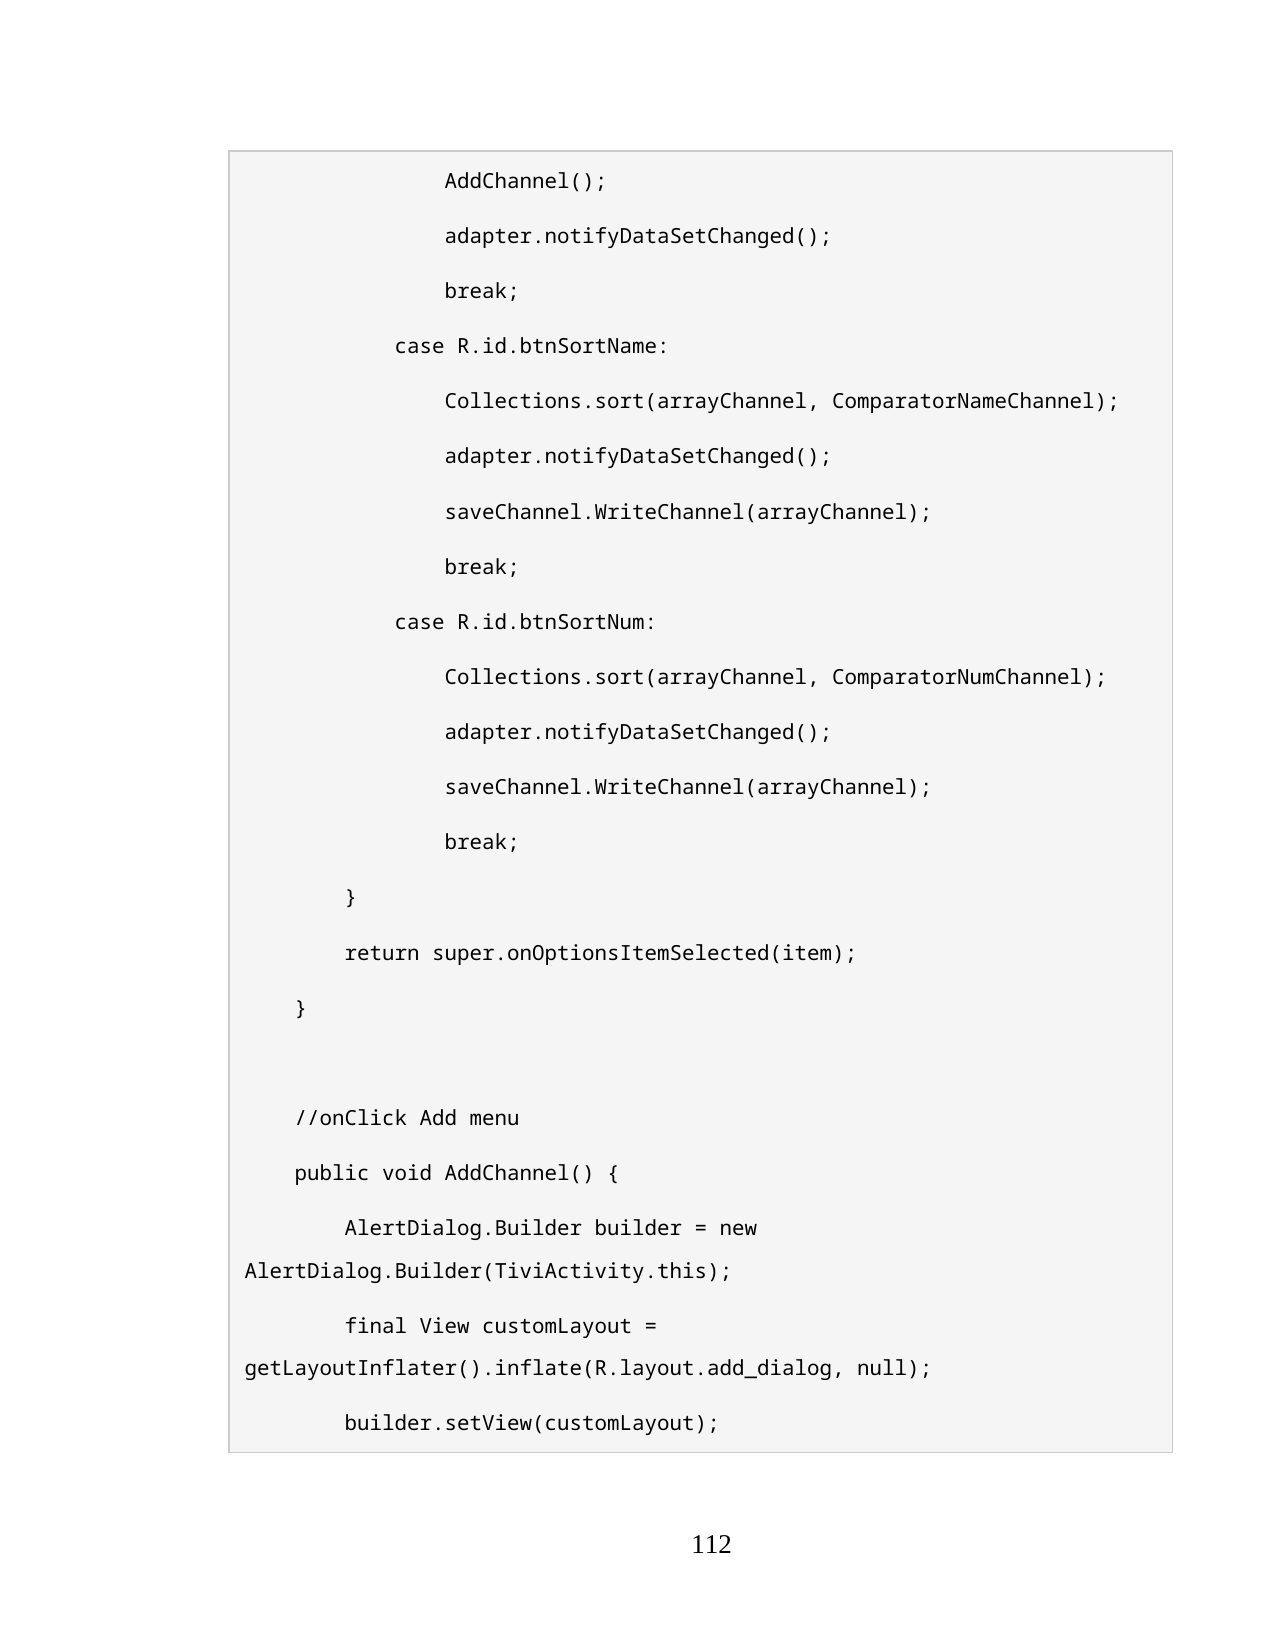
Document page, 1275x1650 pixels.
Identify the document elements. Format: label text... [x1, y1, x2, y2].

text adapter.notifyDataSetChanged(); [230, 701, 1172, 746]
text return super.onOptionsItemSelected(item); [230, 921, 1172, 966]
text adapter.notifyDataSetChanged(); [230, 205, 1172, 250]
text builder.setView(customLayout); [230, 1392, 1172, 1452]
text } [230, 977, 1172, 1021]
text saveChannel.WriteChannel(arrayChannel); [230, 756, 1172, 801]
text AlertDialog.Builder builder = new AlertDialog.Builder(TiviActivity.this); [230, 1197, 1172, 1284]
text AddChannel(); [230, 152, 1172, 194]
text case R.id.btnSortName: [230, 315, 1172, 360]
text //onClick Add menu [230, 1087, 1172, 1131]
text break; [230, 260, 1172, 305]
text case R.id.btnSortNum: [230, 591, 1172, 635]
text break; [230, 536, 1172, 580]
text Collections.sort(arrayChannel, ComparatorNumChannel); [230, 646, 1172, 691]
text adapter.notifyDataSetChanged(); [230, 426, 1172, 470]
text } [230, 866, 1172, 911]
text public void AddChannel() { [230, 1142, 1172, 1186]
text final View customLayout = getLayoutInflater().inflate(R.layout.add_dialog, null); [230, 1295, 1172, 1382]
text saveChannel.WriteChannel(arrayChannel); [230, 481, 1172, 525]
text Collections.sort(arrayChannel, ComparatorNameChannel); [230, 370, 1172, 415]
text break; [230, 811, 1172, 856]
